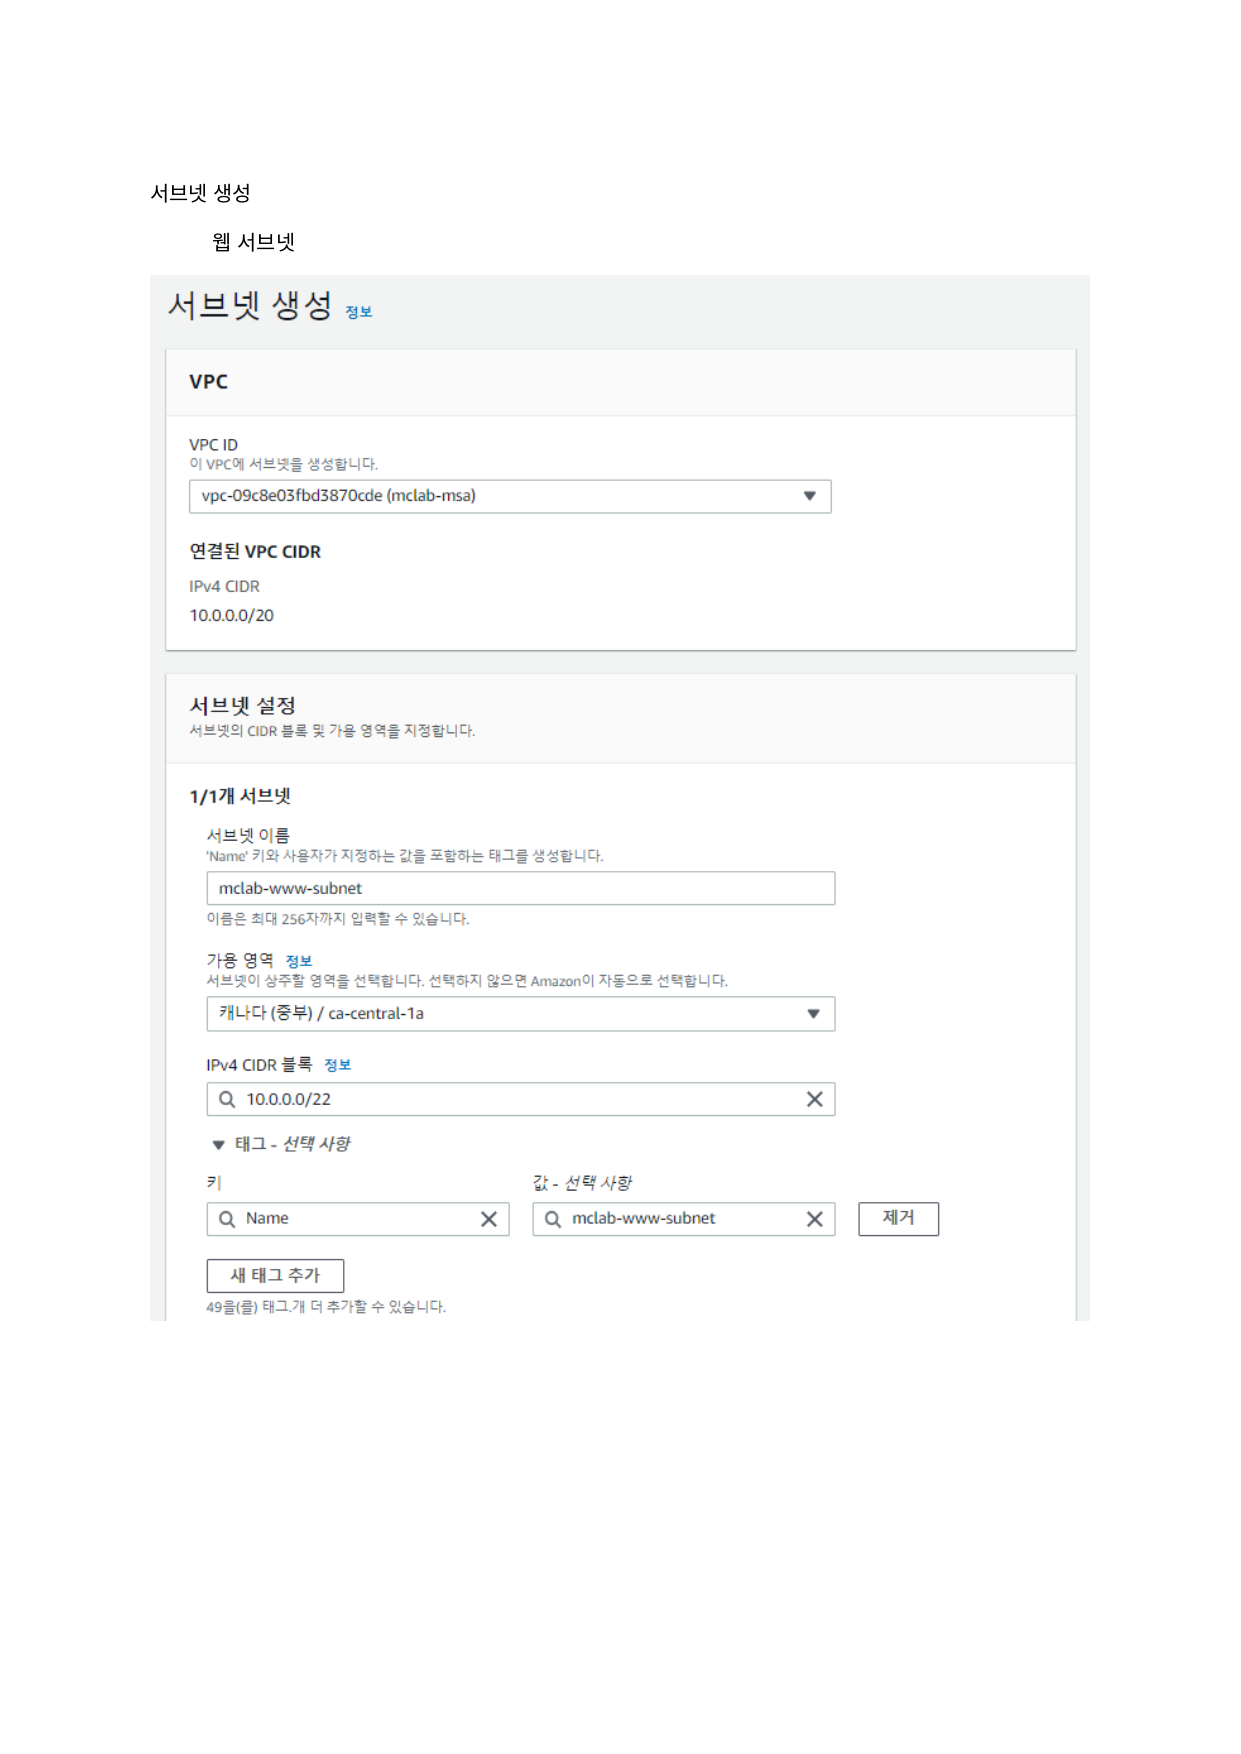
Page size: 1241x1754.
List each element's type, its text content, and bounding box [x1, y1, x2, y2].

picture [150, 275, 1091, 1321]
subtitle 서브넷 생성 [150, 177, 1090, 207]
subtitle 웹 서브넷 [212, 226, 1090, 257]
